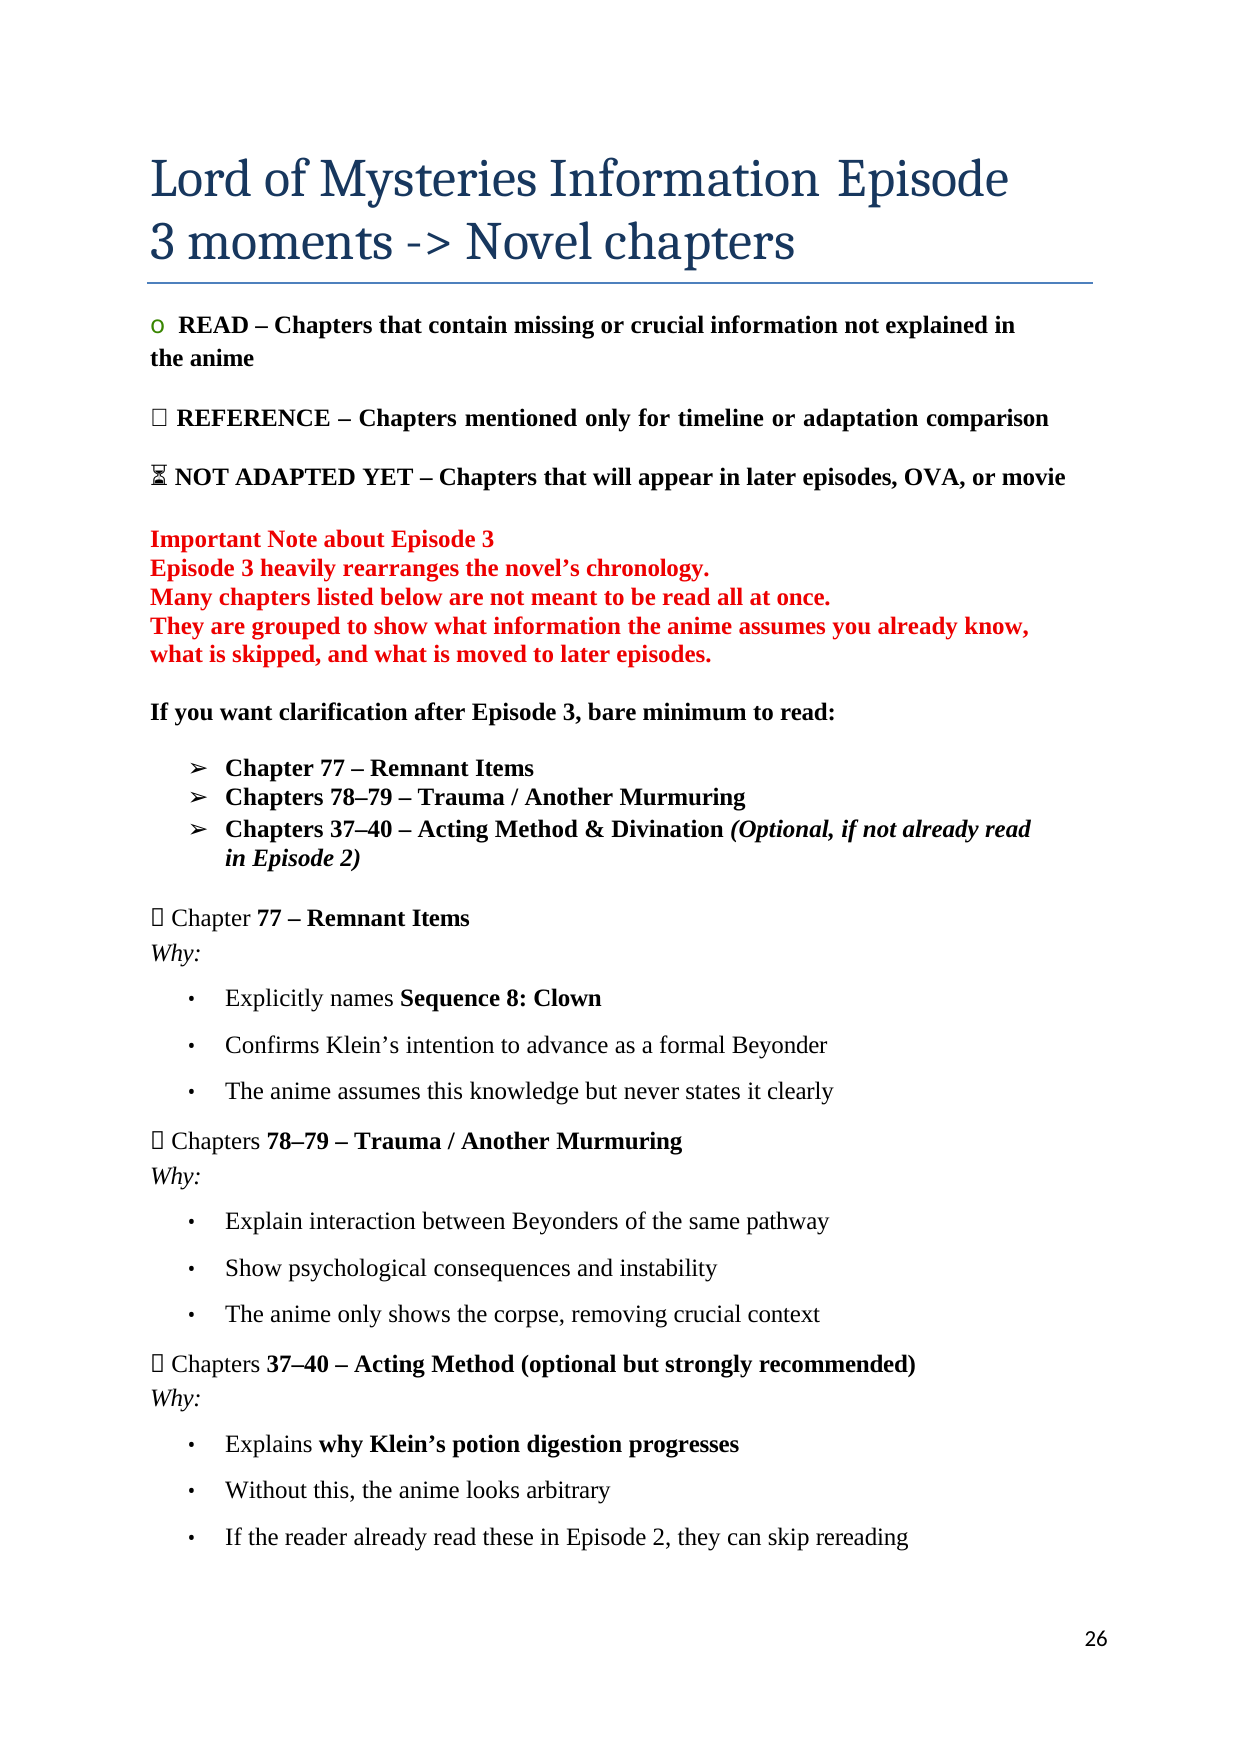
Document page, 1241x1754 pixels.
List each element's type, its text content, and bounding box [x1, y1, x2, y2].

list Show psychological consequences and instability [187, 1253, 1107, 1282]
text Many chapters listed below are not meant to be read all at once. [150, 582, 1107, 611]
list Chapter 77 – Remnant Items [187, 752, 1107, 783]
list The anime only shows the corpse, removing crucial context [187, 1299, 1107, 1328]
list Chapters 37–40 – Acting Method & Divination (Optional, if not already read in Episode 2) [187, 811, 1058, 872]
text They are grouped to show what information the anime assumes you already know, what is skipped, and what is moved to later episodes. [150, 611, 1031, 668]
list The anime assumes this knowledge but never states it clearly [187, 1076, 1107, 1106]
list READ – Chapters that contain missing or crucial information not explained in the anime [150, 307, 1054, 371]
list If the reader already read these in Episode 2, they can skip rereading [187, 1522, 1107, 1551]
text  Chapters 37–40 – Acting Method (optional but strongly recommended) [150, 1345, 1107, 1379]
text Why: [150, 1161, 1107, 1189]
text 🔁 REFERENCE – Chapters mentioned only for timeline or adaptation comparison [150, 403, 1107, 432]
text Why: [150, 938, 1107, 967]
list Without this, the anime looks arbitrary [187, 1475, 1107, 1505]
list Explain interaction between Beyonders of the same pathway [187, 1206, 1107, 1236]
text  Chapter 77 – Remnant Items [150, 899, 1107, 934]
text Episode 3 heavily rearranges the novel’s chronology. [150, 553, 1107, 582]
subtitle Lord of Mysteries Information Episode 3 moments -> Novel chapters [150, 148, 1031, 273]
list Chapters 78–79 – Trauma / Another Murmuring [187, 783, 1107, 811]
list Explicitly names Sequence 8: Clown [187, 983, 1107, 1013]
text ⏳ NOT ADAPTED YET – Chapters that will appear in later episodes, OVA, or movie Important Note about Episode 3 [150, 434, 1107, 552]
list Confirms Klein’s intention to advance as a formal Beyonder [187, 1030, 1107, 1059]
text  Chapters 78–79 – Trauma / Another Murmuring [150, 1122, 1107, 1156]
text If you want clarification after Episode 3, bare minimum to read: [150, 697, 1107, 726]
text Why: [150, 1383, 1107, 1412]
list Explains why Klein’s potion digestion progresses [187, 1429, 1107, 1459]
